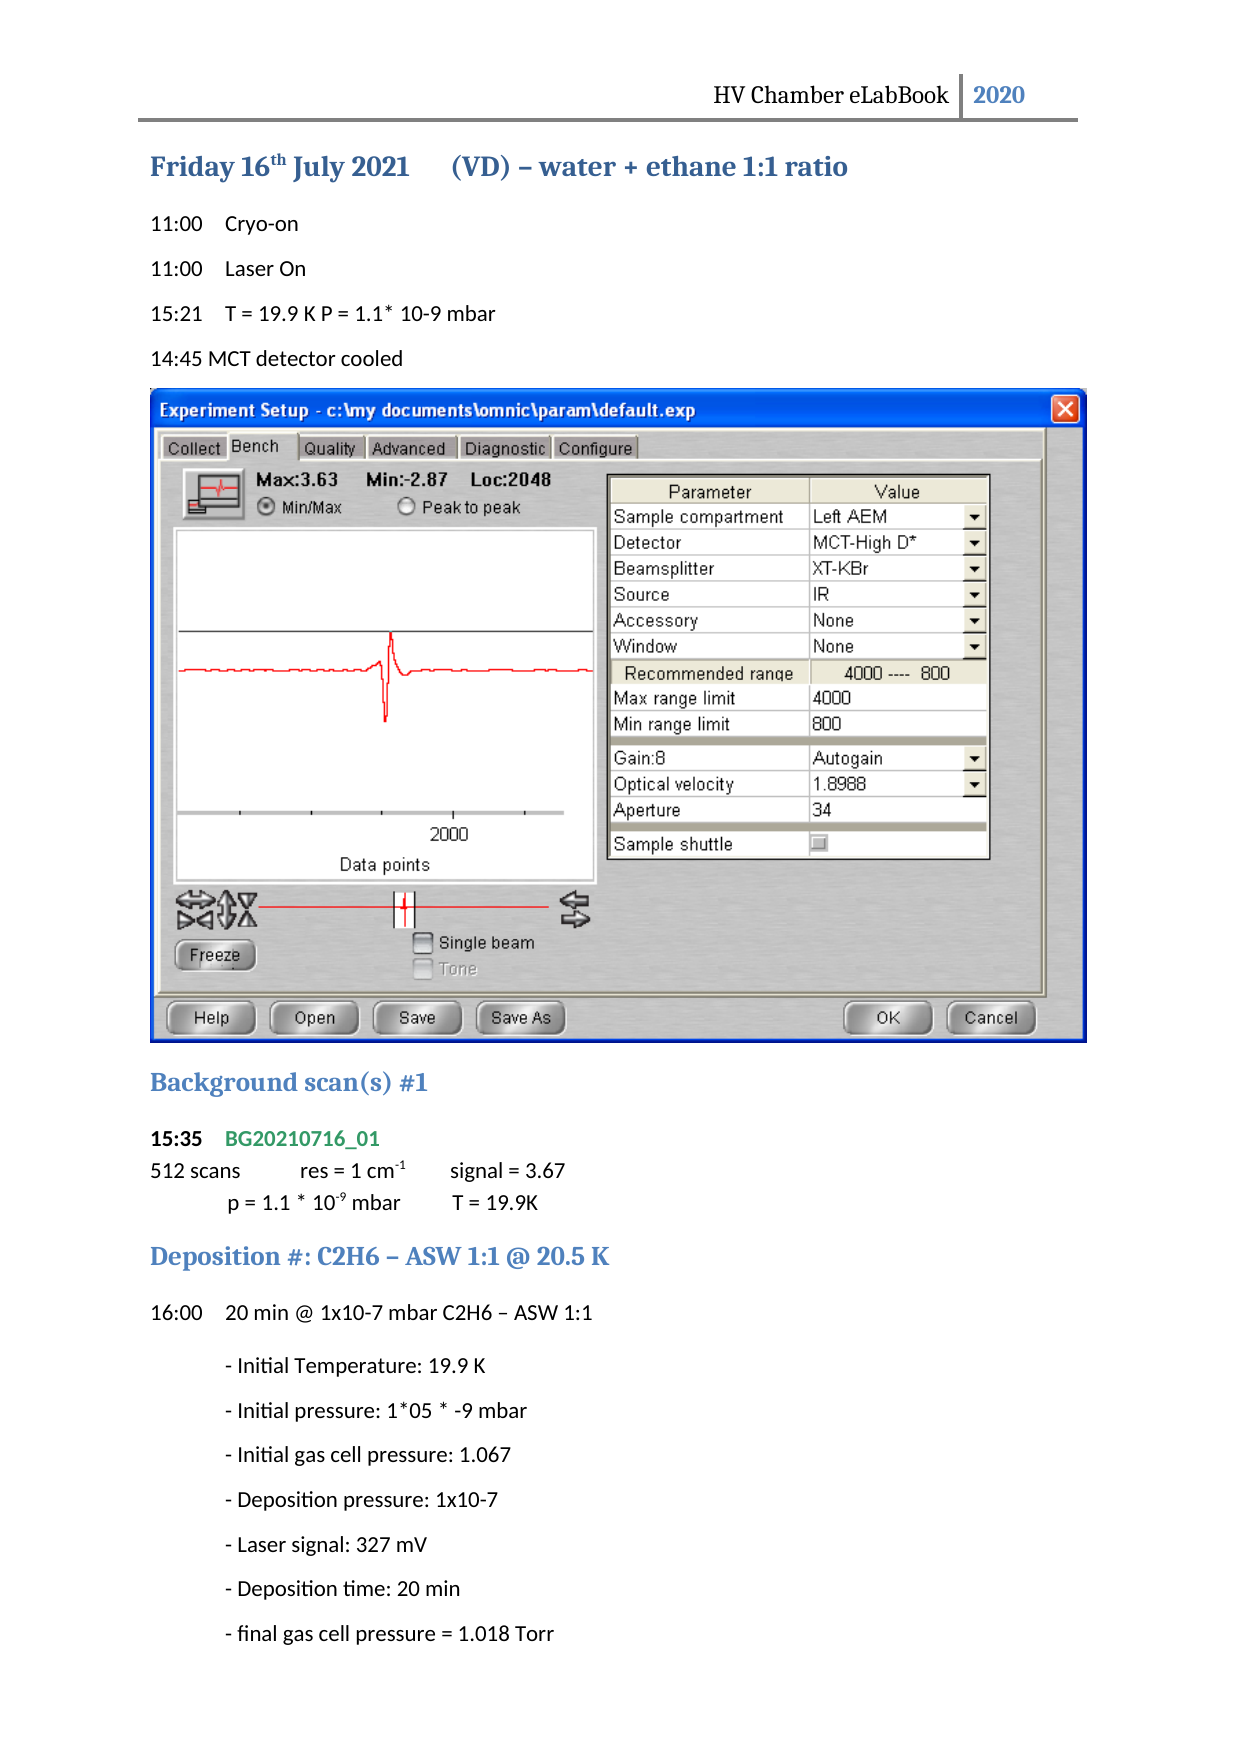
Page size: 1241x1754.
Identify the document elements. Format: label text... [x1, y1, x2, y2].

subtitle Background scan(s) #1 [150, 1067, 1090, 1099]
text 11:00 Cryo-on [150, 209, 1090, 238]
text 15:21 T = 19.9 K P = 1.1* 10-9 mbar [150, 299, 1090, 327]
text - Initial Temperature: 19.9 K [150, 1351, 1090, 1379]
text - Deposition pressure: 1x10-7 [150, 1485, 1090, 1513]
text 15:35 BG20210716_01 [150, 1124, 1090, 1152]
subtitle Friday 16th July 2021 (VD) – water + ethane 1:1 ratio [150, 150, 1090, 184]
text - Initial gas cell pressure: 1.067 [150, 1440, 1090, 1468]
subtitle Deposition #: C2H6 – ASW 1:1 @ 20.5 K [150, 1241, 1090, 1273]
text - Initial pressure: 1*05 * -9 mbar [150, 1396, 1090, 1424]
text 16:00 20 min @ 1x10-7 mbar C2H6 – ASW 1:1 [150, 1298, 1090, 1326]
text - Deposition time: 20 min [150, 1574, 1090, 1602]
text 14:45 MCT detector cooled [150, 344, 1090, 372]
picture [150, 388, 1087, 1043]
text - Laser signal: 327 mV [150, 1530, 1090, 1558]
text - final gas cell pressure = 1.018 Torr [150, 1619, 1090, 1647]
text 512 scans res = 1 cm-1 signal = 3.67 p = 1.1 * 10-9 mbar T = 19.9K [150, 1156, 1090, 1216]
text 11:00 Laser On [150, 254, 1090, 282]
